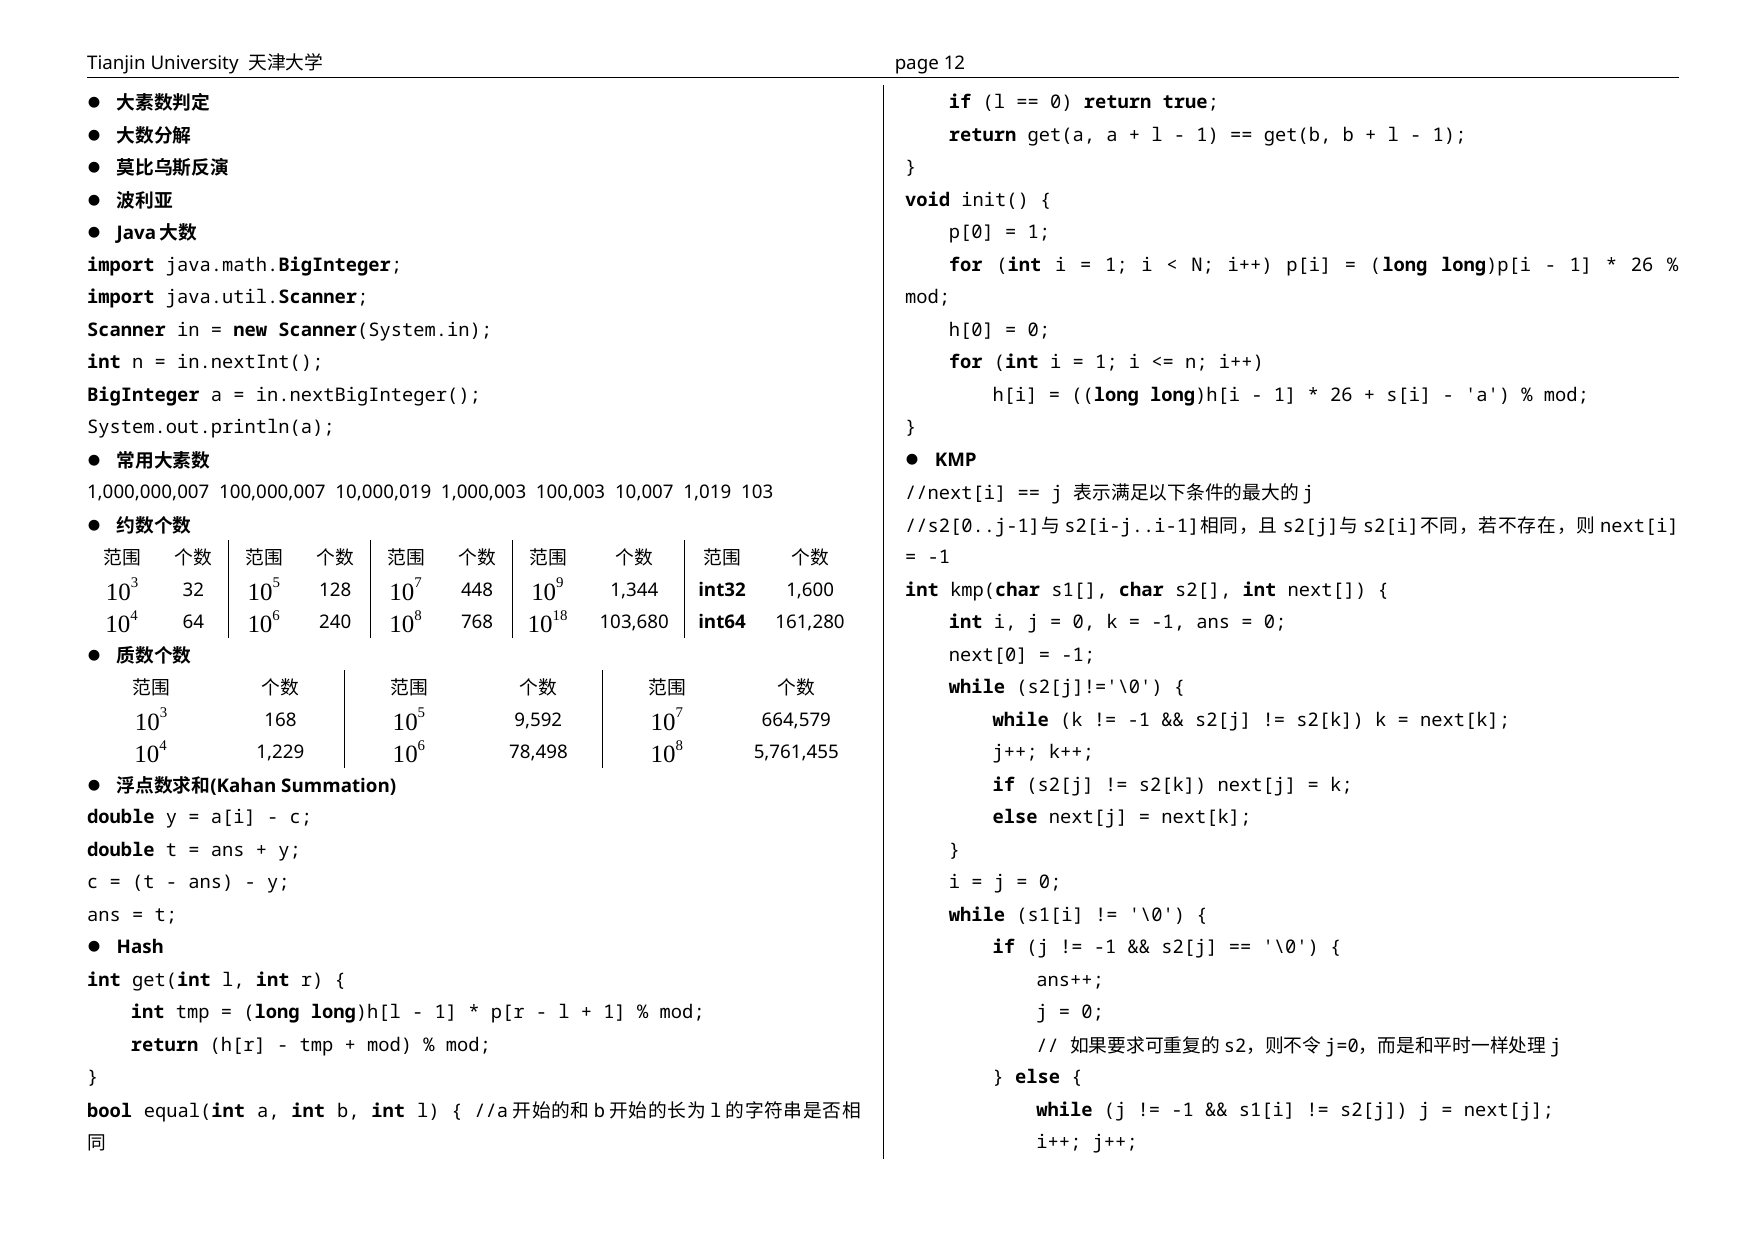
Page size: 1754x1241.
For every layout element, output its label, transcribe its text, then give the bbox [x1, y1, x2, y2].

table_cell int64 [685, 605, 759, 638]
table_header 范围 [603, 670, 732, 703]
text import java.math.BigInteger; [87, 248, 861, 280]
table_cell [229, 573, 299, 605]
text while (k != -1 && s2[j] != s2[k]) k = next[k]; [905, 703, 1679, 735]
text int kmp(char s1[], char s2[], int next[]) { [905, 573, 1679, 605]
table_cell [345, 735, 474, 768]
subtitle 约数个数 [87, 508, 861, 540]
text //s2[0..j-1]与s2[i-j..i-1]相同，且s2[j]与s2[i]不同，若不存在，则next[i] = -1 [905, 508, 1679, 573]
text for (int i = 1; i <= n; i++) [905, 345, 1679, 378]
text } [905, 410, 1679, 443]
table_header 个数 [158, 540, 228, 573]
text // 如果要求可重复的s2，则不令j=0，而是和平时一样处理j [905, 1028, 1679, 1060]
table_cell 128 [300, 573, 370, 605]
text for (int i = 1; i < N; i++) p[i] = (long long)p[i - 1] * 26 % mod; [905, 248, 1679, 313]
table_cell [87, 703, 216, 735]
subtitle 莫比乌斯反演 [87, 150, 861, 183]
table_cell 240 [300, 605, 370, 638]
text int i, j = 0, k = -1, ans = 0; [905, 605, 1679, 638]
text return get(a, a + l - 1) == get(b, b + l - 1); [905, 118, 1679, 150]
text return (h[r] - tmp + mod) % mod; [87, 1028, 861, 1060]
subtitle 质数个数 [87, 638, 861, 670]
subtitle 大数分解 [87, 118, 861, 150]
table_cell [345, 703, 474, 735]
table_header 范围 [229, 540, 299, 573]
text ans++; [905, 963, 1679, 995]
text Scanner in = new Scanner(System.in); [87, 313, 861, 345]
text BigInteger a = in.nextBigInteger(); [87, 378, 861, 410]
text i = j = 0; [905, 865, 1679, 898]
subtitle 大素数判定 [87, 85, 861, 118]
table_cell 1,344 [583, 573, 684, 605]
table_header 个数 [759, 540, 861, 573]
text i++; j++; [905, 1125, 1679, 1158]
table_cell [513, 573, 583, 605]
table_cell 32 [158, 573, 228, 605]
text p[0] = 1; [905, 215, 1679, 248]
text } [905, 150, 1679, 183]
text j = 0; [905, 995, 1679, 1028]
table_cell [87, 605, 158, 638]
table_cell [87, 735, 216, 768]
subtitle 浮点数求和(Kahan Summation) [87, 768, 861, 800]
table_cell 64 [158, 605, 228, 638]
table_header 个数 [216, 670, 344, 703]
subtitle 波利亚 [87, 183, 861, 215]
subtitle Java大数 [87, 215, 861, 248]
table_cell [87, 573, 158, 605]
table_cell [603, 703, 732, 735]
text } [905, 833, 1679, 865]
text j++; k++; [905, 735, 1679, 768]
text while (s2[j]!='\0') { [905, 670, 1679, 703]
text while (s1[i] != '\0') { [905, 898, 1679, 930]
table_cell 1,229 [216, 735, 344, 768]
table_header 范围 [87, 540, 158, 573]
table_cell 768 [441, 605, 512, 638]
text } [87, 1060, 861, 1093]
table_header 个数 [474, 670, 602, 703]
text h[i] = ((long long)h[i - 1] * 26 + s[i] - 'a') % mod; [905, 378, 1679, 410]
table_header 个数 [441, 540, 512, 573]
table_cell [603, 735, 732, 768]
table_cell 664,579 [732, 703, 861, 735]
table_header 个数 [583, 540, 684, 573]
text int get(int l, int r) { [87, 963, 861, 995]
text else next[j] = next[k]; [905, 800, 1679, 833]
table_cell 103,680 [583, 605, 684, 638]
text bool equal(int a, int b, int l) { //a开始的和b开始的长为l的字符串是否相同 [87, 1093, 861, 1158]
text ans = t; [87, 898, 861, 930]
table_cell [229, 605, 299, 638]
table_cell 5,761,455 [732, 735, 861, 768]
table_cell 168 [216, 703, 344, 735]
text if (j != -1 && s2[j] == '\0') { [905, 930, 1679, 963]
text int tmp = (long long)h[l - 1] * p[r - l + 1] % mod; [87, 995, 861, 1028]
text if (s2[j] != s2[k]) next[j] = k; [905, 768, 1679, 800]
subtitle KMP [905, 443, 1679, 475]
table_cell 1,600 [759, 573, 861, 605]
text import java.util.Scanner; [87, 280, 861, 313]
table_header 范围 [685, 540, 759, 573]
table_cell 9,592 [474, 703, 602, 735]
text 1,000,000,007 100,000,007 10,000,019 1,000,003 100,003 10,007 1,019 103 [87, 475, 861, 508]
table_header 范围 [513, 540, 583, 573]
subtitle 常用大素数 [87, 443, 861, 475]
table_header 范围 [371, 540, 441, 573]
text c = (t - ans) - y; [87, 865, 861, 898]
text void init() { [905, 183, 1679, 215]
text next[0] = -1; [905, 638, 1679, 670]
text } else { [905, 1060, 1679, 1093]
table_cell [513, 605, 583, 638]
table_header 个数 [300, 540, 370, 573]
table_cell 448 [441, 573, 512, 605]
table_cell [371, 605, 441, 638]
table_header 范围 [87, 670, 216, 703]
table_cell int32 [685, 573, 759, 605]
table_cell 78,498 [474, 735, 602, 768]
text while (j != -1 && s1[i] != s2[j]) j = next[j]; [905, 1093, 1679, 1125]
text System.out.println(a); [87, 410, 861, 443]
text h[0] = 0; [905, 313, 1679, 345]
table_header 个数 [732, 670, 861, 703]
text double t = ans + y; [87, 833, 861, 865]
text double y = a[i] - c; [87, 800, 861, 833]
table_cell 161,280 [759, 605, 861, 638]
subtitle Hash [87, 930, 861, 963]
text if (l == 0) return true; [905, 85, 1679, 118]
table_header 范围 [345, 670, 474, 703]
text //next[i] == j 表示满足以下条件的最大的j [905, 475, 1679, 508]
table_cell [371, 573, 441, 605]
text int n = in.nextInt(); [87, 345, 861, 378]
